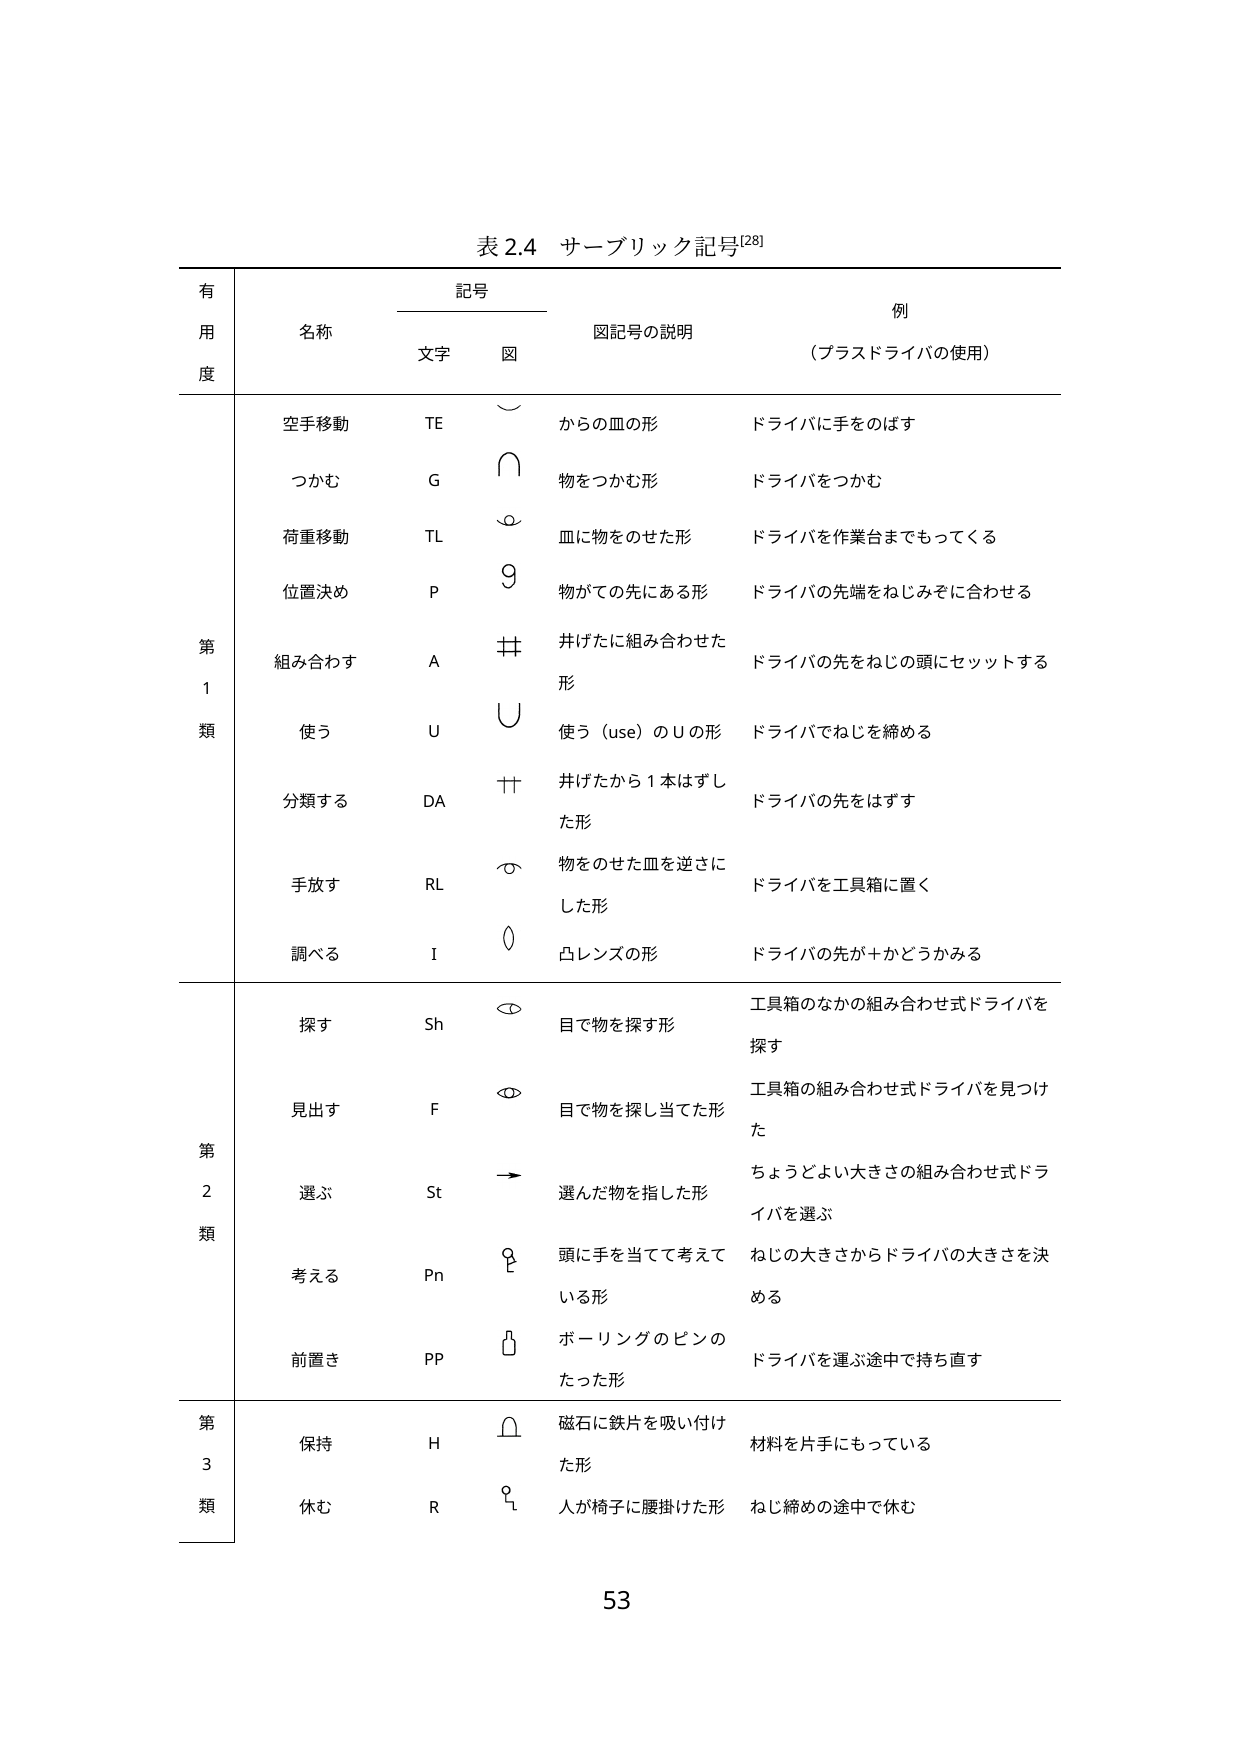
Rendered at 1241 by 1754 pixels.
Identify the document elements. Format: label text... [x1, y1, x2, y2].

table_cell ドライバを運ぶ途中で持ち直す [738, 1317, 1061, 1400]
table_cell 第 2 類 [179, 983, 234, 1400]
picture [496, 1247, 522, 1273]
table_cell からの皿の形 [547, 395, 738, 451]
table_cell 調べる [235, 926, 397, 982]
table_cell [471, 926, 547, 982]
table_header 図記号の説明 [547, 269, 738, 394]
table_cell ドライバを作業台までもってくる [738, 508, 1061, 564]
table_cell U [397, 703, 471, 759]
table_cell つかむ [235, 451, 397, 508]
table_cell 保持 [235, 1401, 397, 1485]
picture [496, 996, 522, 1022]
table_cell 位置決め [235, 564, 397, 620]
table_cell 物をのせた皿を逆さにした形 [547, 842, 738, 926]
picture [496, 703, 522, 728]
picture [496, 507, 522, 533]
table_cell ドライバを工具箱に置く [738, 842, 1061, 926]
picture [496, 451, 522, 477]
table_cell 目で物を探す形 [547, 983, 738, 1066]
table_cell ドライバの先が＋かどうかみる [738, 926, 1061, 982]
table_cell DA [397, 759, 471, 842]
table_cell PP [397, 1317, 471, 1400]
table_cell 磁石に鉄片を吸い付けた形 [547, 1401, 738, 1485]
table_cell 頭に手を当てて考えている形 [547, 1234, 738, 1317]
table_cell 物をつかむ形 [547, 451, 738, 508]
table_header 例 （プラスドライバの使用） [738, 269, 1061, 394]
table_cell ドライバでねじを締める [738, 703, 1061, 759]
table_cell 考える [235, 1234, 397, 1317]
table_cell Sh [397, 983, 471, 1066]
table_cell G [397, 451, 471, 508]
picture [496, 772, 522, 798]
table_cell 皿に物をのせた形 [547, 508, 738, 564]
table_cell [471, 703, 547, 759]
table_cell [471, 451, 547, 508]
table_cell ねじの大きさからドライバの大きさを決める [738, 1234, 1061, 1317]
picture [496, 1080, 522, 1106]
table_cell 見出す [235, 1066, 397, 1150]
table_cell 第 1 類 [179, 395, 234, 982]
table_cell 選ぶ [235, 1150, 397, 1234]
table_cell R [397, 1485, 471, 1542]
table_cell [471, 620, 547, 703]
table_cell 工具箱のなかの組み合わせ式ドライバを探す [738, 983, 1061, 1066]
table_cell 荷重移動 [235, 508, 397, 564]
table_cell 井げたに組み合わせた形 [547, 620, 738, 703]
table_header 名称 [235, 269, 397, 394]
table_cell 材料を片手にもっている [738, 1401, 1061, 1485]
table_cell ドライバの先をねじの頭にセッットする [738, 620, 1061, 703]
table_cell 図 [471, 312, 547, 394]
table_cell ねじ締めの途中で休む [738, 1485, 1061, 1542]
table_cell ドライバの先をはずす [738, 759, 1061, 842]
picture [496, 1485, 522, 1511]
table_cell [471, 1150, 547, 1234]
table_cell Pn [397, 1234, 471, 1317]
picture [496, 1415, 522, 1440]
table_cell RL [397, 842, 471, 926]
table_cell ちょうどよい大きさの組み合わせ式ドライバを選ぶ [738, 1150, 1061, 1234]
table_cell 凸レンズの形 [547, 926, 738, 982]
picture [496, 633, 522, 659]
table_cell [471, 1317, 547, 1400]
table_header 記号 [397, 269, 547, 311]
table_cell 井げたから1本はずした形 [547, 759, 738, 842]
table_header 有用度 [179, 269, 234, 394]
table_cell [471, 508, 547, 564]
table_cell [471, 983, 547, 1066]
table_cell P [397, 564, 471, 620]
picture [496, 563, 522, 589]
table_cell 探す [235, 983, 397, 1066]
table_cell 文字 [397, 312, 471, 394]
table_cell 手放す [235, 842, 397, 926]
table_cell F [397, 1066, 471, 1150]
table_cell 組み合わす [235, 620, 397, 703]
picture [496, 1330, 522, 1356]
picture [496, 856, 522, 881]
table_cell [471, 1401, 547, 1485]
table_cell 選んだ物を指した形 [547, 1150, 738, 1234]
table_cell 人が椅子に腰掛けた形 [547, 1485, 738, 1542]
table_cell 空手移動 [235, 395, 397, 451]
table_cell 第 3 類 [179, 1401, 234, 1542]
table_cell 使う（use）のUの形 [547, 703, 738, 759]
table_cell 使う [235, 703, 397, 759]
table_cell ドライバの先端をねじみぞに合わせる [738, 564, 1061, 620]
table_cell A [397, 620, 471, 703]
text 表2.4 サーブリック記号[28] [177, 225, 1063, 267]
table_cell [471, 395, 547, 451]
table_cell St [397, 1150, 471, 1234]
table_cell H [397, 1401, 471, 1485]
table_cell [471, 1234, 547, 1317]
picture [496, 1163, 522, 1189]
table_cell 休む [235, 1485, 397, 1542]
table_cell 分類する [235, 759, 397, 842]
table_cell ボーリングのピンのたった形 [547, 1317, 738, 1400]
picture [496, 395, 522, 420]
table_cell ドライバに手をのばす [738, 395, 1061, 451]
table_cell ドライバをつかむ [738, 451, 1061, 508]
table_cell [471, 1066, 547, 1150]
table_cell [471, 564, 547, 620]
picture [496, 925, 522, 951]
table_cell TE [397, 395, 471, 451]
table_cell [471, 1485, 547, 1542]
table_cell 目で物を探し当てた形 [547, 1066, 738, 1150]
table_cell TL [397, 508, 471, 564]
table_cell I [397, 926, 471, 982]
table_cell [471, 759, 547, 842]
table_cell 前置き [235, 1317, 397, 1400]
table_cell 物がての先にある形 [547, 564, 738, 620]
table_cell [471, 842, 547, 926]
table_cell 工具箱の組み合わせ式ドライバを見つけた [738, 1066, 1061, 1150]
